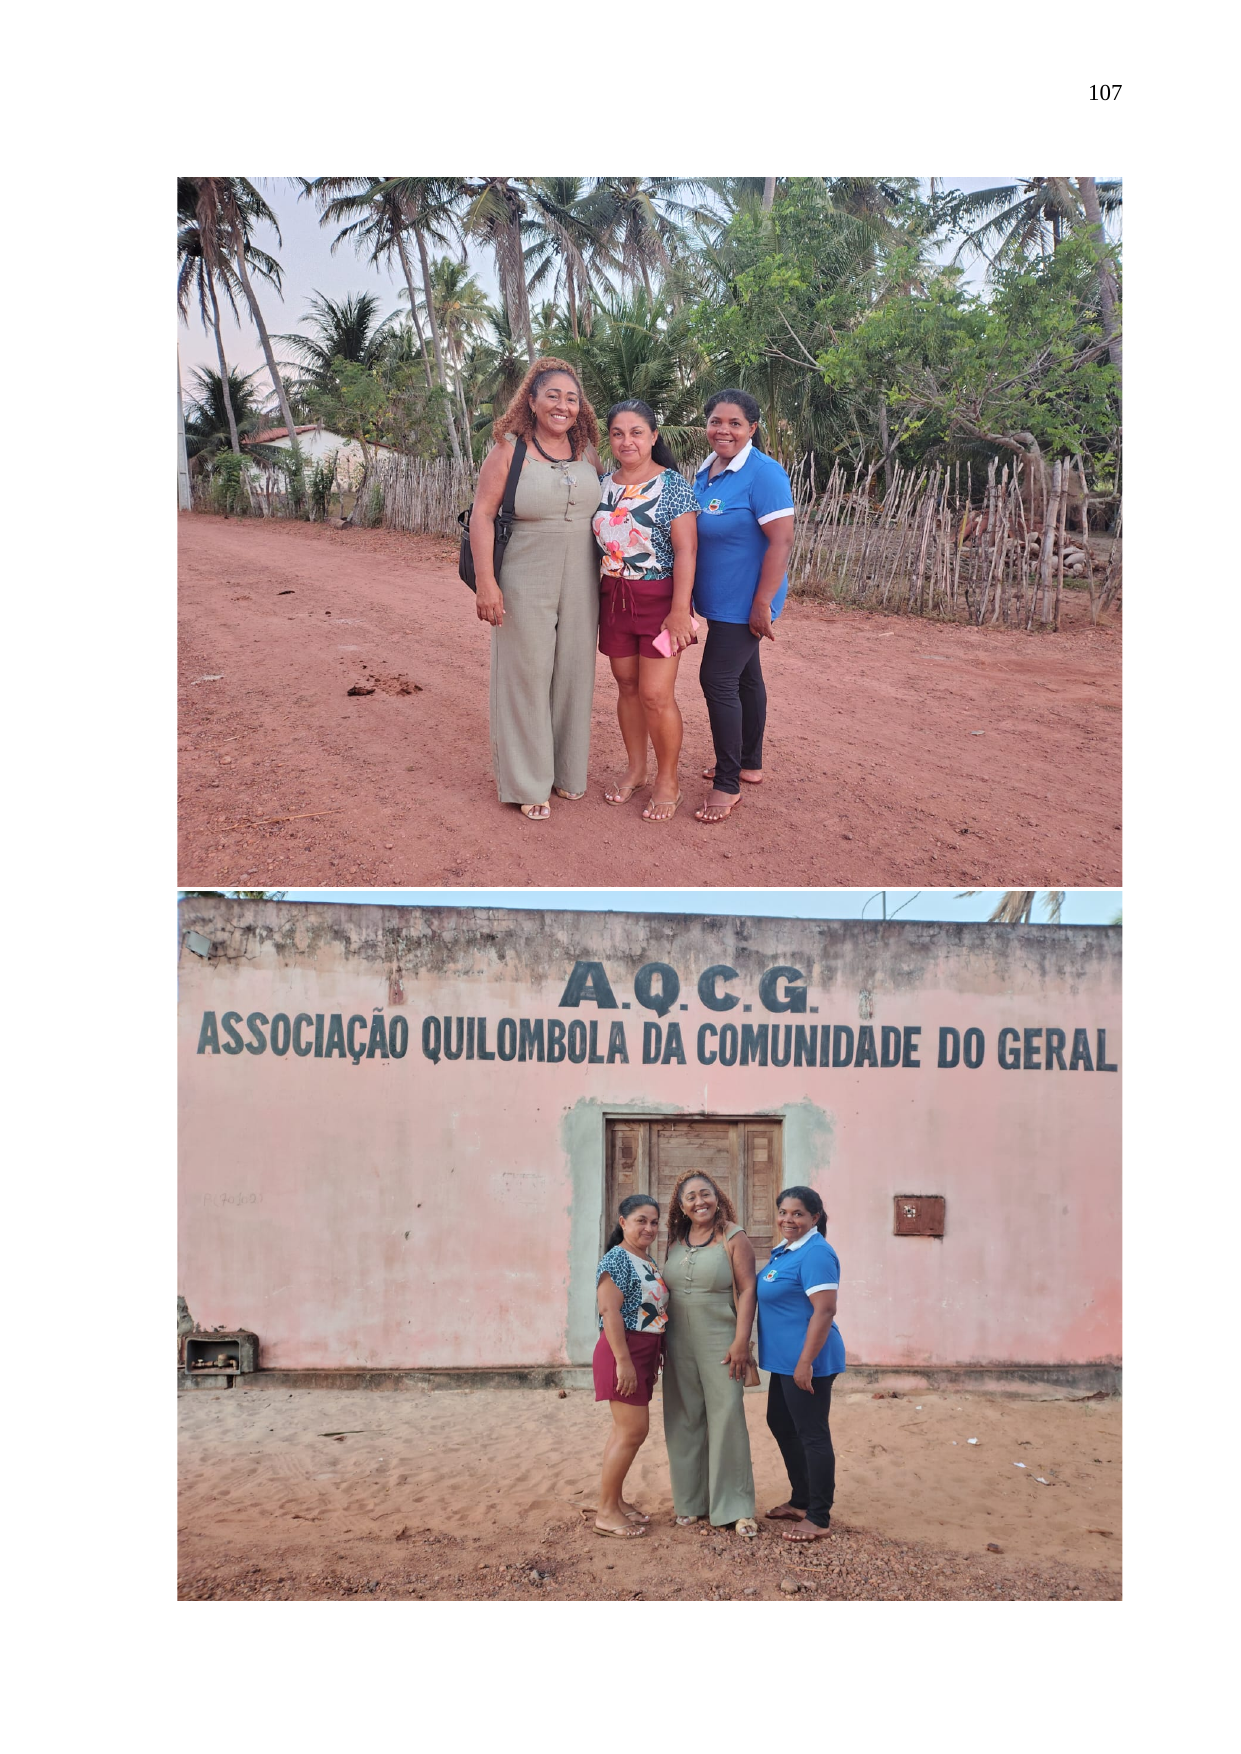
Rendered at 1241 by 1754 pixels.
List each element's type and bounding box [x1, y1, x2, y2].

picture [177, 891, 1123, 1601]
picture [177, 177, 1123, 887]
